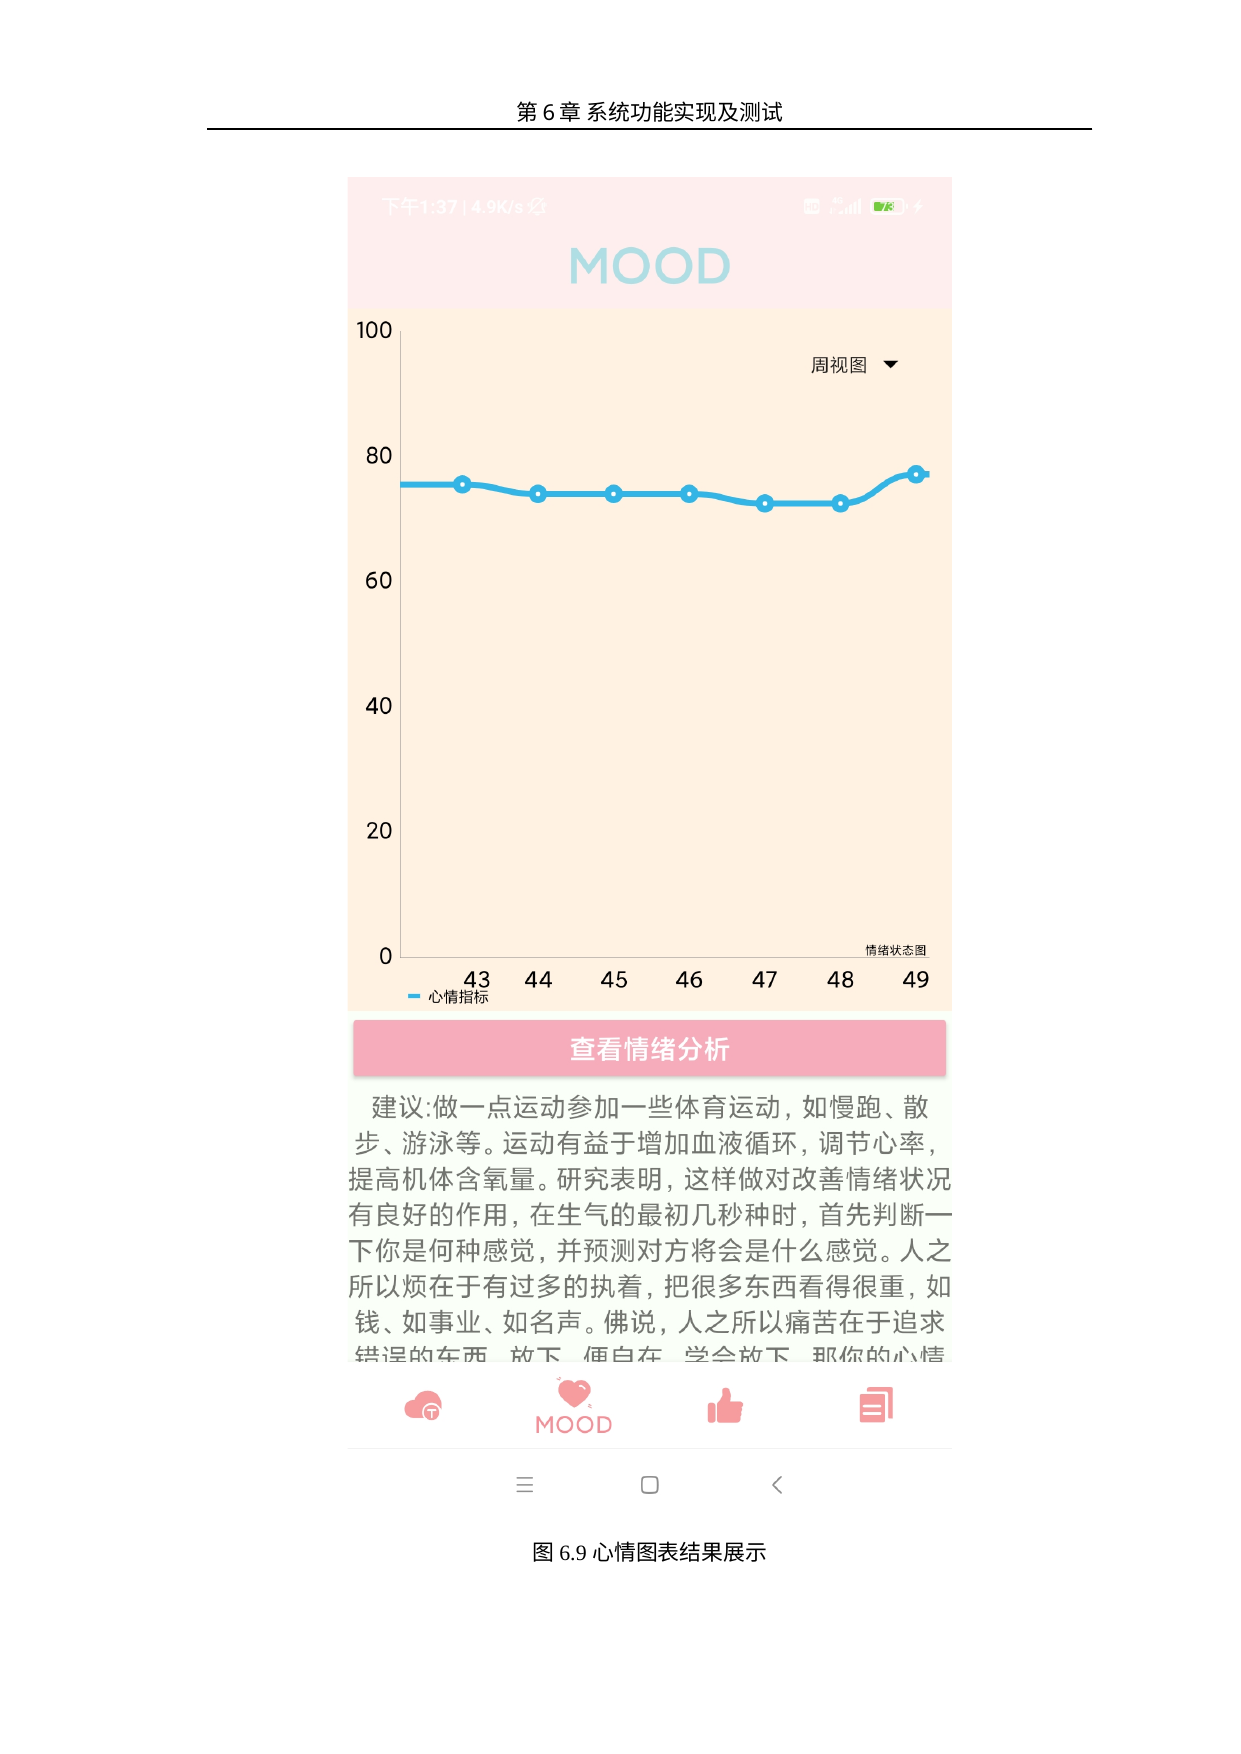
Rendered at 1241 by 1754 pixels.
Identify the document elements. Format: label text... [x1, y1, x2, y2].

picture [347, 177, 952, 1521]
text 图 6.9 心情图表结果展示 [207, 1535, 1092, 1567]
